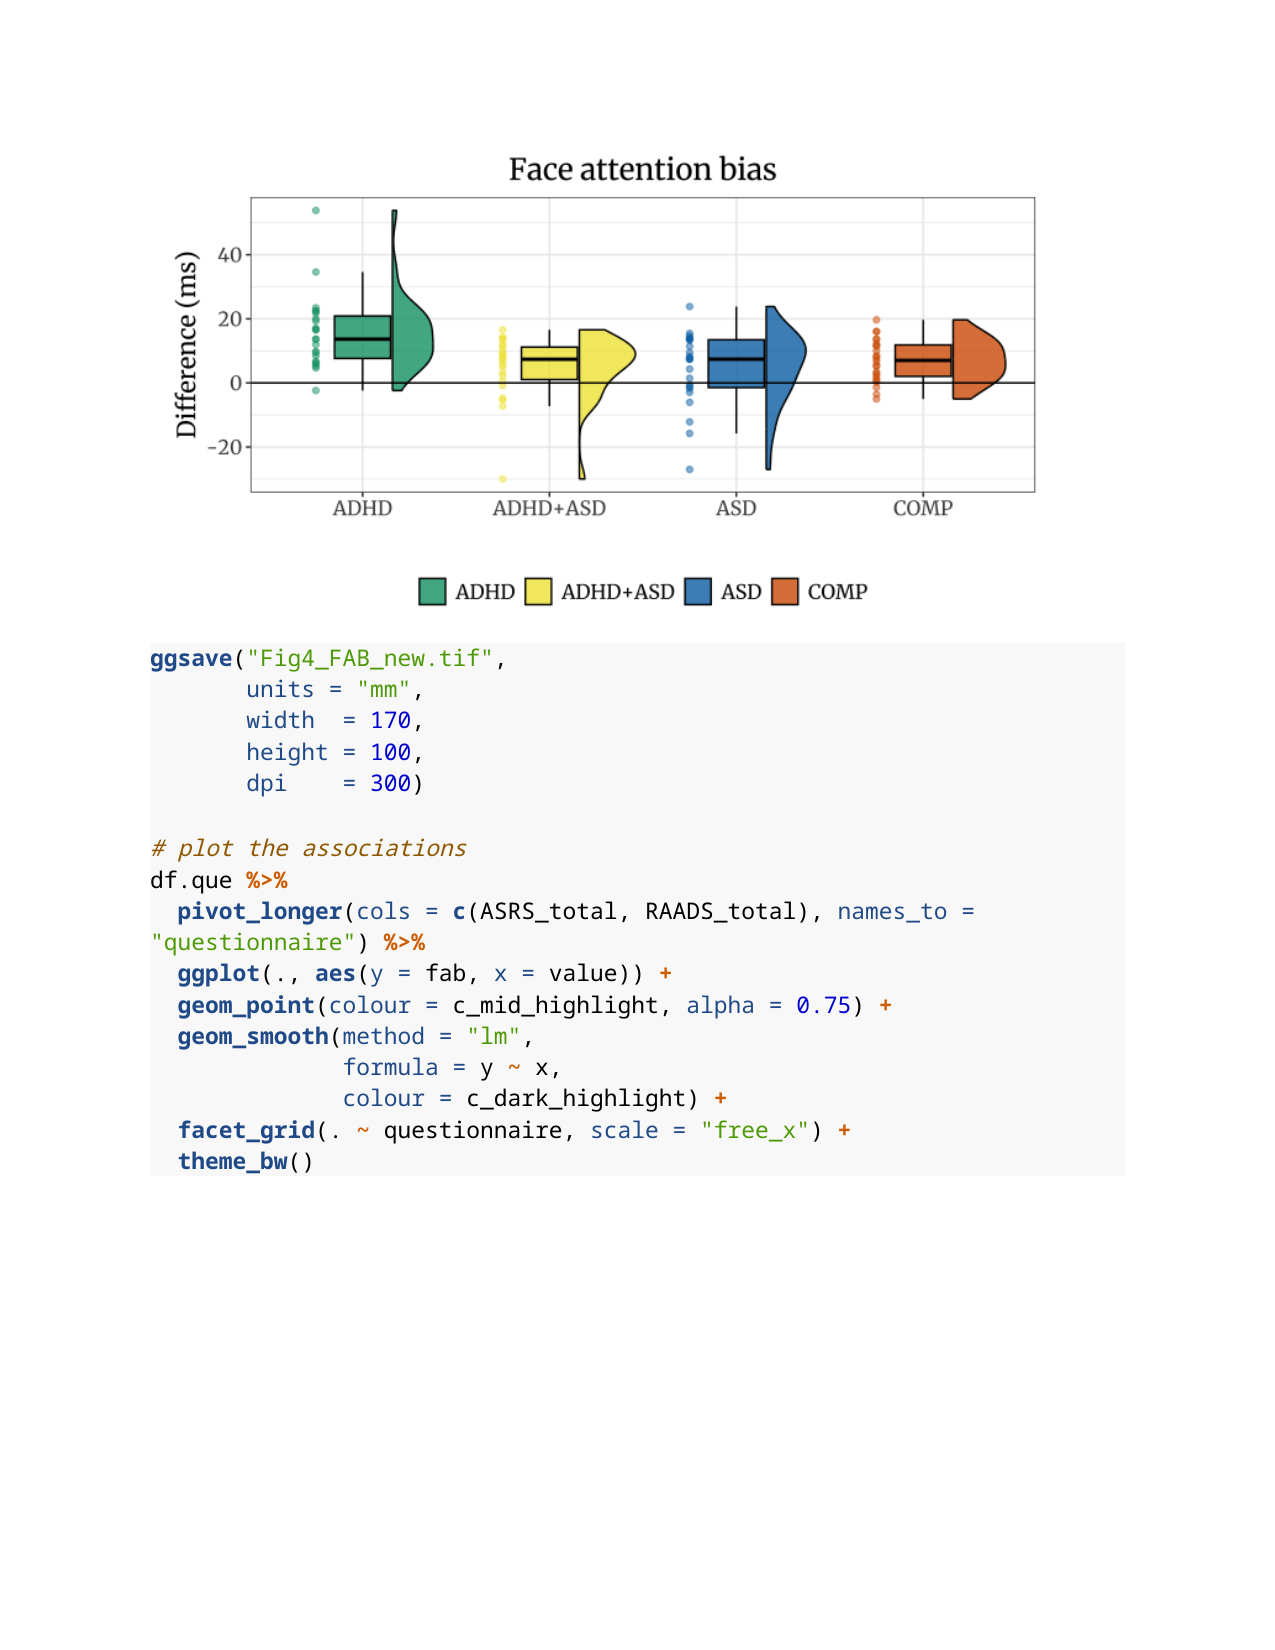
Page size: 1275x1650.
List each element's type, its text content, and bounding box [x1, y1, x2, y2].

picture [168, 150, 1044, 624]
text ggsave("Fig4_FAB_new.tif", units = "mm", width = 170, height = 100, dpi = 300) # plot the associations df.que %>% pivot_longer(cols = c(ASRS_total, RAADS_total), names_to = "questionnaire") %>% ggplot(., aes(y = fab, x = value)) + geom_point(colour = c_mid_highlight, alpha = 0.75) + geom_smooth(method = "lm", formula = y ~ x, colour = c_dark_highlight) + facet_grid(. ~ questionnaire, scale = "free_x") + theme_bw() [150, 642, 1125, 1176]
